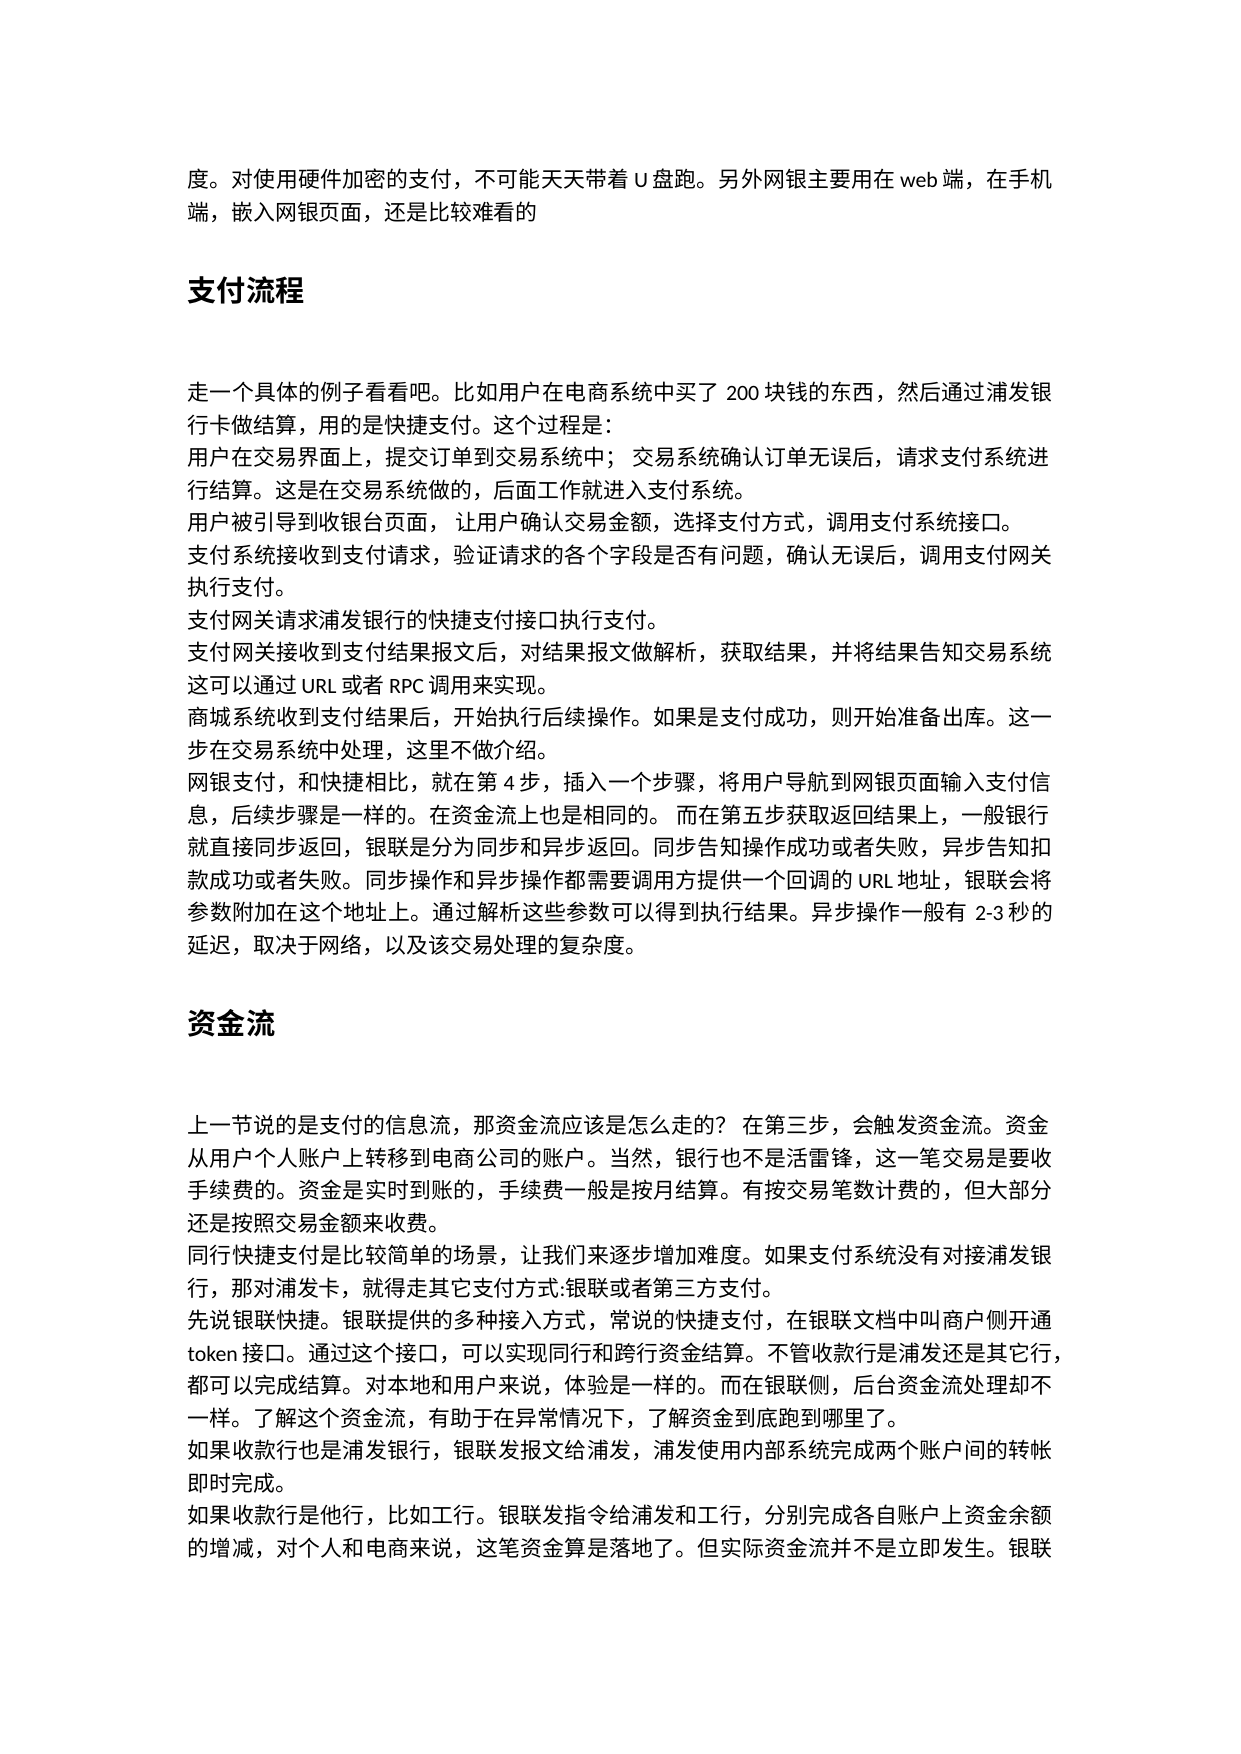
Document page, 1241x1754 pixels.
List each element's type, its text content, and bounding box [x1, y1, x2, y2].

text 走一个具体的例子看看吧。比如用户在电商系统中买了200块钱的东西，然后通过浦发银行卡做结算，用的是快捷支付。这个过程是： [187, 375, 1053, 440]
text 网银支付，和快捷相比，就在第4步，插入一个步骤，将用户导航到网银页面输入支付信息，后续步骤是一样的。在资金流上也是相同的。 而在第五步获取返回结果上，一般银行就直接同步返回，银联是分为同步和异步返回。同步告知操作成功或者失败，异步告知扣款成功或者失败。同步操作和异步操作都需要调用方提供一个回调的URL地址，银联会将参数附加在这个地址上。通过解析这些参数可以得到执行结果。异步操作一般有2-3秒的延迟，取决于网络，以及该交易处理的复杂度。 [187, 765, 1053, 960]
subtitle 资金流 [187, 989, 1053, 1054]
text 支付网关接收到支付结果报文后，对结果报文做解析，获取结果，并将结果告知交易系统。这可以通过URL或者RPC调用来实现。 [187, 635, 1053, 700]
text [187, 1498, 1053, 1563]
text 用户在交易界面上，提交订单到交易系统中； 交易系统确认订单无误后，请求支付系统进行结算。这是在交易系统做的，后面工作就进入支付系统。 [187, 440, 1053, 505]
text 同行快捷支付是比较简单的场景，让我们来逐步增加难度。如果支付系统没有对接浦发银行，那对浦发卡，就得走其它支付方式:银联或者第三方支付。 [187, 1238, 1053, 1303]
text 支付系统接收到支付请求，验证请求的各个字段是否有问题，确认无误后，调用支付网关执行支付。 [187, 537, 1053, 602]
text 支付网关请求浦发银行的快捷支付接口执行支付。 [187, 602, 1053, 635]
text 先说银联快捷。银联提供的多种接入方式，常说的快捷支付，在银联文档中叫商户侧开通token接口。通过这个接口，可以实现同行和跨行资金结算。不管收款行是浦发还是其它行，都可以完成结算。对本地和用户来说，体验是一样的。而在银联侧，后台资金流处理却不一样。了解这个资金流，有助于在异常情况下，了解资金到底跑到哪里了。 [187, 1303, 1053, 1433]
text 如果收款行也是浦发银行，银联发报文给浦发，浦发使用内部系统完成两个账户间的转帐，即时完成。 [187, 1433, 1053, 1498]
subtitle 支付流程 [187, 256, 1053, 321]
text 上一节说的是支付的信息流，那资金流应该是怎么走的？ 在第三步，会触发资金流。资金从用户个人账户上转移到电商公司的账户。当然，银行也不是活雷锋，这一笔交易是要收手续费的。资金是实时到账的，手续费一般是按月结算。有按交易笔数计费的，但大部分还是按照交易金额来收费。 [187, 1108, 1053, 1238]
text 商城系统收到支付结果后，开始执行后续操作。如果是支付成功，则开始准备出库。这一步在交易系统中处理，这里不做介绍。 [187, 700, 1053, 765]
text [187, 162, 1053, 227]
text 用户被引导到收银台页面， 让用户确认交易金额，选择支付方式，调用支付系统接口。 [187, 505, 1053, 537]
